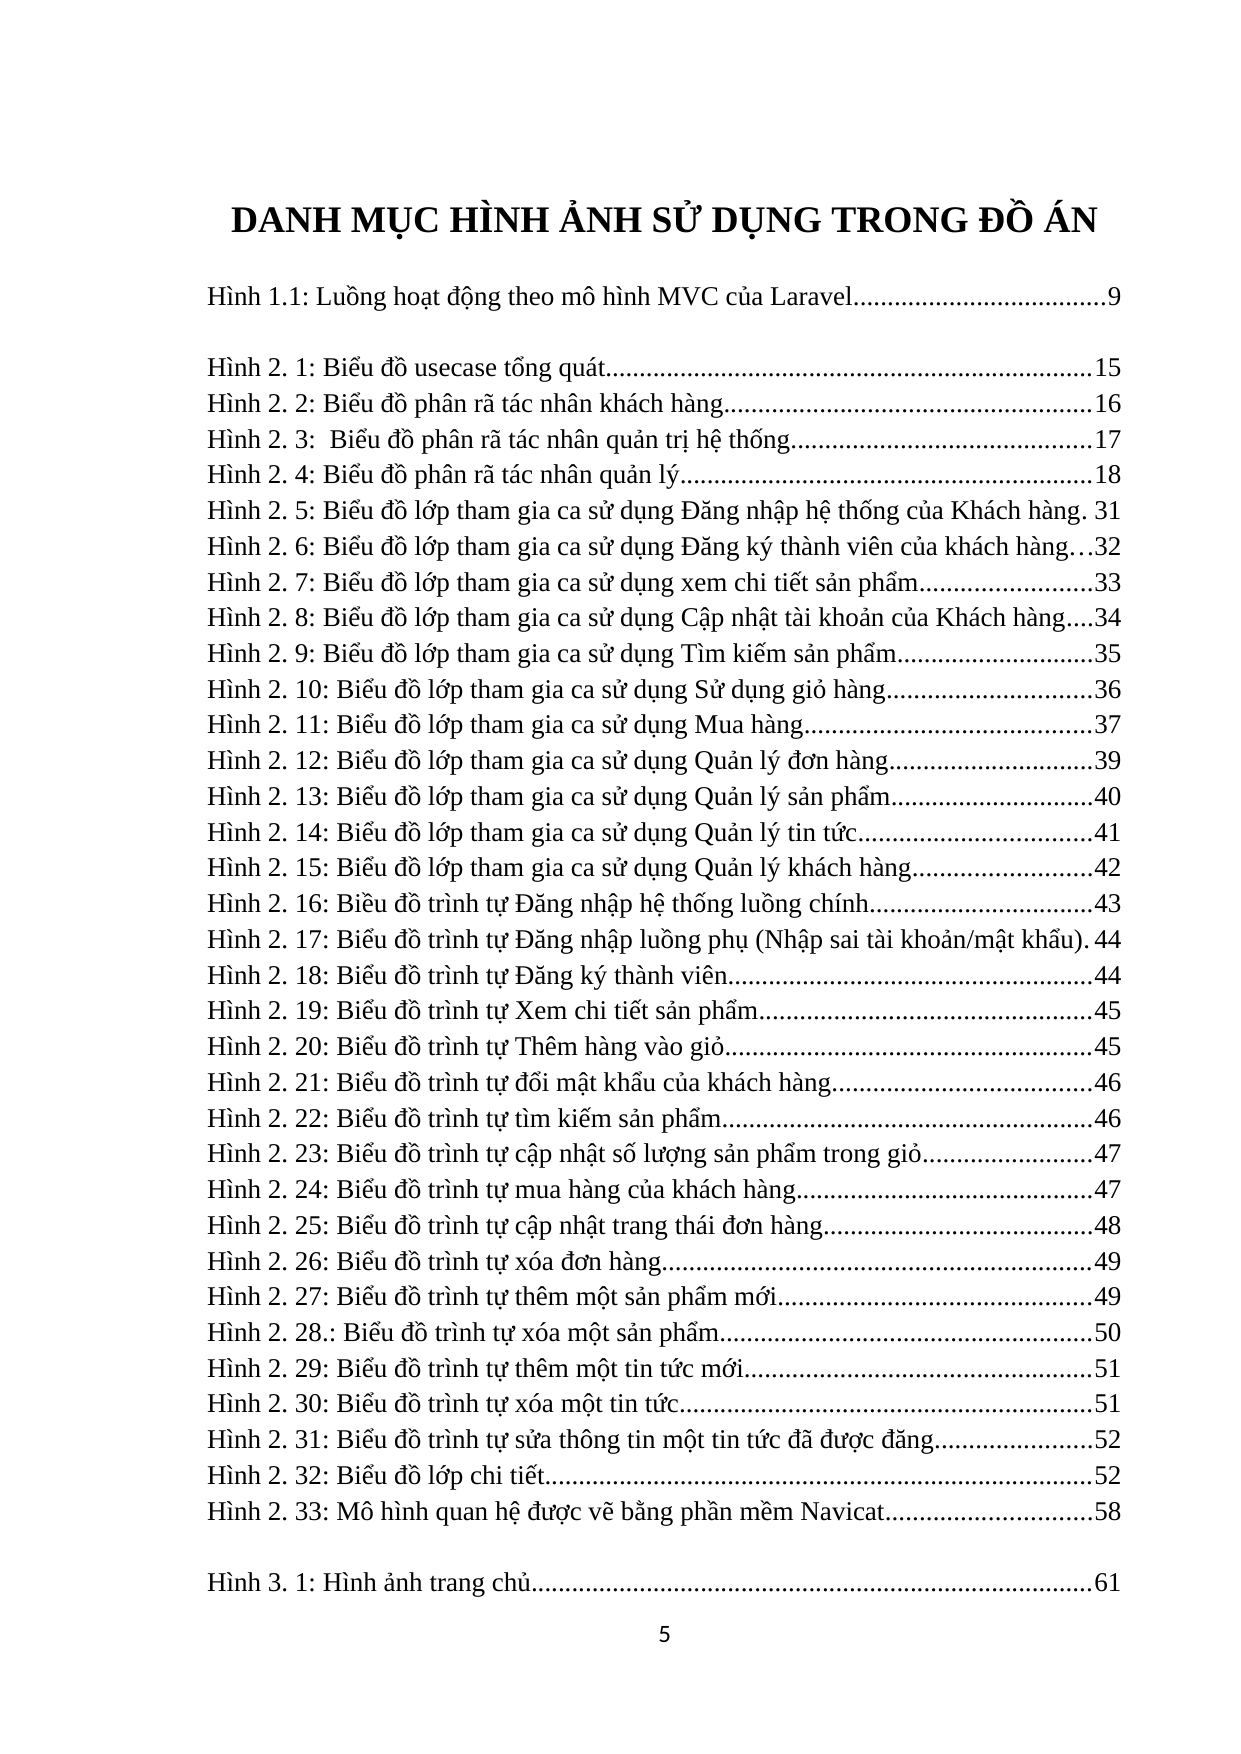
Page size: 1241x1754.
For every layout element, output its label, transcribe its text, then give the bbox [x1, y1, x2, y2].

text Hình 2. 8: Biểu đồ lớp tham gia ca sử dụng Cập nhật tài khoản của Khách hàng 34 [207, 601, 1122, 633]
text Hình 2. 33: Mô hình quan hệ được vẽ bằng phần mềm Navicat 58 [207, 1495, 1122, 1526]
text Hình 2. 1: Biểu đồ usecase tổng quát 15 [207, 351, 1122, 382]
text Hình 2. 5: Biểu đồ lớp tham gia ca sử dụng Đăng nhập hệ thống của Khách hàng 31 [207, 494, 1122, 525]
text DANH MỤC HÌNH ẢNH SỬ DỤNG TRONG ĐỒ ÁN [207, 197, 1122, 240]
text Hình 2. 11: Biểu đồ lớp tham gia ca sử dụng Mua hàng 37 [207, 709, 1122, 740]
text Hình 2. 27: Biểu đồ trình tự thêm một sản phẩm mới 49 [207, 1280, 1122, 1311]
text Hình 2. 15: Biểu đồ lớp tham gia ca sử dụng Quản lý khách hàng 42 [207, 852, 1122, 883]
text Hình 2. 19: Biểu đồ trình tự Xem chi tiết sản phẩm 45 [207, 994, 1122, 1026]
text Hình 2. 24: Biểu đồ trình tự mua hàng của khách hàng 47 [207, 1173, 1122, 1204]
text Hình 2. 32: Biểu đồ lớp chi tiết 52 [207, 1459, 1122, 1490]
text Hình 2. 18: Biểu đồ trình tự Đăng ký thành viên 44 [207, 959, 1122, 990]
text Hình 2. 20: Biểu đồ trình tự Thêm hàng vào giỏ 45 [207, 1030, 1122, 1061]
text Hình 2. 25: Biểu đồ trình tự cập nhật trang thái đơn hàng 48 [207, 1209, 1122, 1240]
text Hình 2. 6: Biểu đồ lớp tham gia ca sử dụng Đăng ký thành viên của khách hàng 32 [207, 530, 1122, 561]
text Hình 2. 9: Biểu đồ lớp tham gia ca sử dụng Tìm kiếm sản phẩm 35 [207, 637, 1122, 668]
text Hình 2. 13: Biểu đồ lớp tham gia ca sử dụng Quản lý sản phẩm 40 [207, 780, 1122, 811]
text Hình 2. 10: Biểu đồ lớp tham gia ca sử dụng Sử dụng giỏ hàng 36 [207, 673, 1122, 704]
text Hình 2. 2: Biểu đồ phân rã tác nhân khách hàng 16 [207, 387, 1122, 418]
text Hình 2. 17: Biểu đồ trình tự Đăng nhập luồng phụ (Nhập sai tài khoản/mật khẩu) 44 [207, 923, 1122, 954]
text Hình 2. 28.: Biểu đồ trình tự xóa một sản phẩm 50 [207, 1316, 1122, 1347]
text Hình 2. 22: Biểu đồ trình tự tìm kiếm sản phẩm 46 [207, 1102, 1122, 1133]
text Hình 1.1: Luồng hoạt động theo mô hình MVC của Laravel 9 [207, 280, 1122, 311]
text Hình 2. 4: Biểu đồ phân rã tác nhân quản lý 18 [207, 458, 1122, 490]
text Hình 2. 7: Biểu đồ lớp tham gia ca sử dụng xem chi tiết sản phẩm 33 [207, 566, 1122, 597]
text Hình 2. 31: Biểu đồ trình tự sửa thông tin một tin tức đã được đăng 52 [207, 1423, 1122, 1454]
text Hình 2. 26: Biểu đồ trình tự xóa đơn hàng 49 [207, 1244, 1122, 1276]
text Hình 2. 23: Biểu đồ trình tự cập nhật số lượng sản phẩm trong giỏ 47 [207, 1137, 1122, 1168]
text Hình 2. 3: Biểu đồ phân rã tác nhân quản trị hệ thống 17 [207, 423, 1122, 454]
text Hình 2. 29: Biểu đồ trình tự thêm một tin tức mới 51 [207, 1352, 1122, 1383]
text Hình 2. 30: Biểu đồ trình tự xóa một tin tức 51 [207, 1387, 1122, 1419]
text Hình 2. 16: Biều đồ trình tự Đăng nhập hệ thống luồng chính 43 [207, 887, 1122, 918]
text Hình 2. 21: Biểu đồ trình tự đổi mật khẩu của khách hàng 46 [207, 1066, 1122, 1097]
text Hình 2. 14: Biểu đồ lớp tham gia ca sử dụng Quản lý tin tức 41 [207, 816, 1122, 847]
text Hình 3. 1: Hình ảnh trang chủ 61 [207, 1566, 1122, 1597]
text Hình 2. 12: Biểu đồ lớp tham gia ca sử dụng Quản lý đơn hàng 39 [207, 744, 1122, 776]
